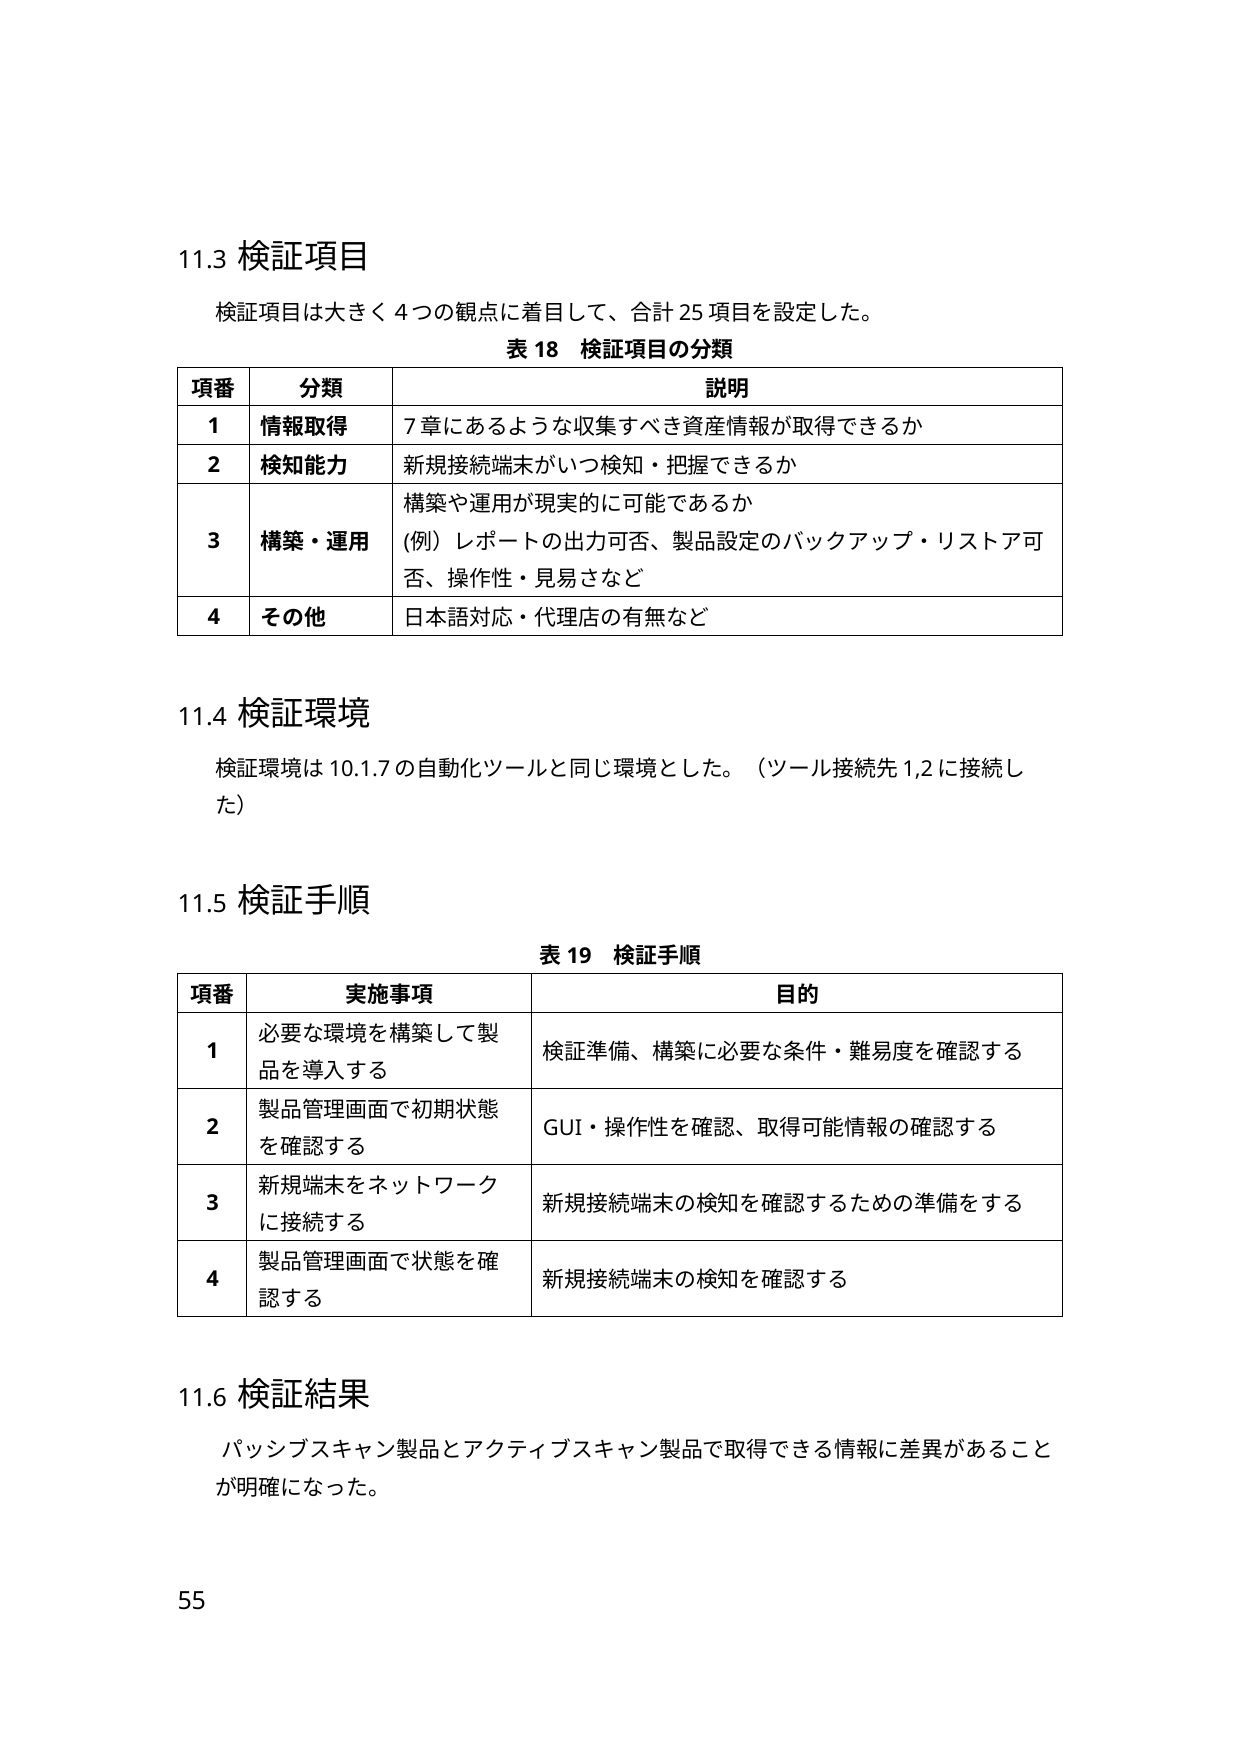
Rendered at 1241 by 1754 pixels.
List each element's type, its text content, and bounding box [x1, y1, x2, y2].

text 表 18 検証項目の分類 [177, 329, 1063, 367]
table_cell 7章にあるような収集すべき資産情報が取得できるか [393, 406, 1062, 444]
table_header 分類 [250, 368, 392, 405]
table_cell 3 [178, 1165, 246, 1240]
table_cell 構築・運用 [250, 484, 392, 596]
table_cell GUI・操作性を確認、取得可能情報の確認する [532, 1089, 1062, 1164]
table_cell 製品管理画面で初期状態を確認する [247, 1089, 531, 1164]
table_header 項番 [178, 368, 249, 405]
table_cell 検証準備、構築に必要な条件・難易度を確認する [532, 1013, 1062, 1088]
table_cell 新規接続端末がいつ検知・把握できるか [393, 445, 1062, 482]
text 表 19 検証手順 [177, 936, 1063, 973]
table_cell 新規接続端末の検知を確認するための準備をする [532, 1165, 1062, 1240]
table_cell 1 [178, 406, 249, 444]
subtitle 検証手順 [177, 861, 1063, 936]
table_cell 必要な環境を構築して製品を導入する [247, 1013, 531, 1088]
table_header 目的 [532, 974, 1062, 1012]
table_cell 3 [178, 484, 249, 596]
list パッシブスキャン製品とアクティブスキャン製品で取得できる情報に差異があることが明確になった。 [215, 1429, 1063, 1504]
list 検証項目は大きく４つの観点に着目して、合計25項目を設定した。 [215, 292, 1063, 329]
table_cell その他 [250, 597, 392, 634]
table_header 説明 [393, 368, 1062, 405]
subtitle 検証結果 [177, 1354, 1063, 1429]
table_cell 4 [178, 1241, 246, 1316]
table_cell 2 [178, 1089, 246, 1164]
table_cell 構築や運用が現実的に可能であるか (例）レポートの出力可否、製品設定のバックアップ・リストア可否、操作性・見易さなど [393, 484, 1062, 596]
subtitle 検証環境 [177, 673, 1063, 748]
table_header 実施事項 [247, 974, 531, 1012]
table_cell 4 [178, 597, 249, 634]
table_cell 日本語対応・代理店の有無など [393, 597, 1062, 634]
table_cell 新規接続端末の検知を確認する [532, 1241, 1062, 1316]
table_cell 1 [178, 1013, 246, 1088]
table_cell 2 [178, 445, 249, 482]
list 検証環境は10.1.7の自動化ツールと同じ環境とした。（ツール接続先1,2に接続した） [215, 748, 1063, 823]
table_cell 情報取得 [250, 406, 392, 444]
table_cell 検知能力 [250, 445, 392, 482]
table_header 項番 [178, 974, 246, 1012]
table_cell 新規端末をネットワークに接続する [247, 1165, 531, 1240]
subtitle 検証項目 [177, 217, 1063, 292]
table_cell 製品管理画面で状態を確認する [247, 1241, 531, 1316]
